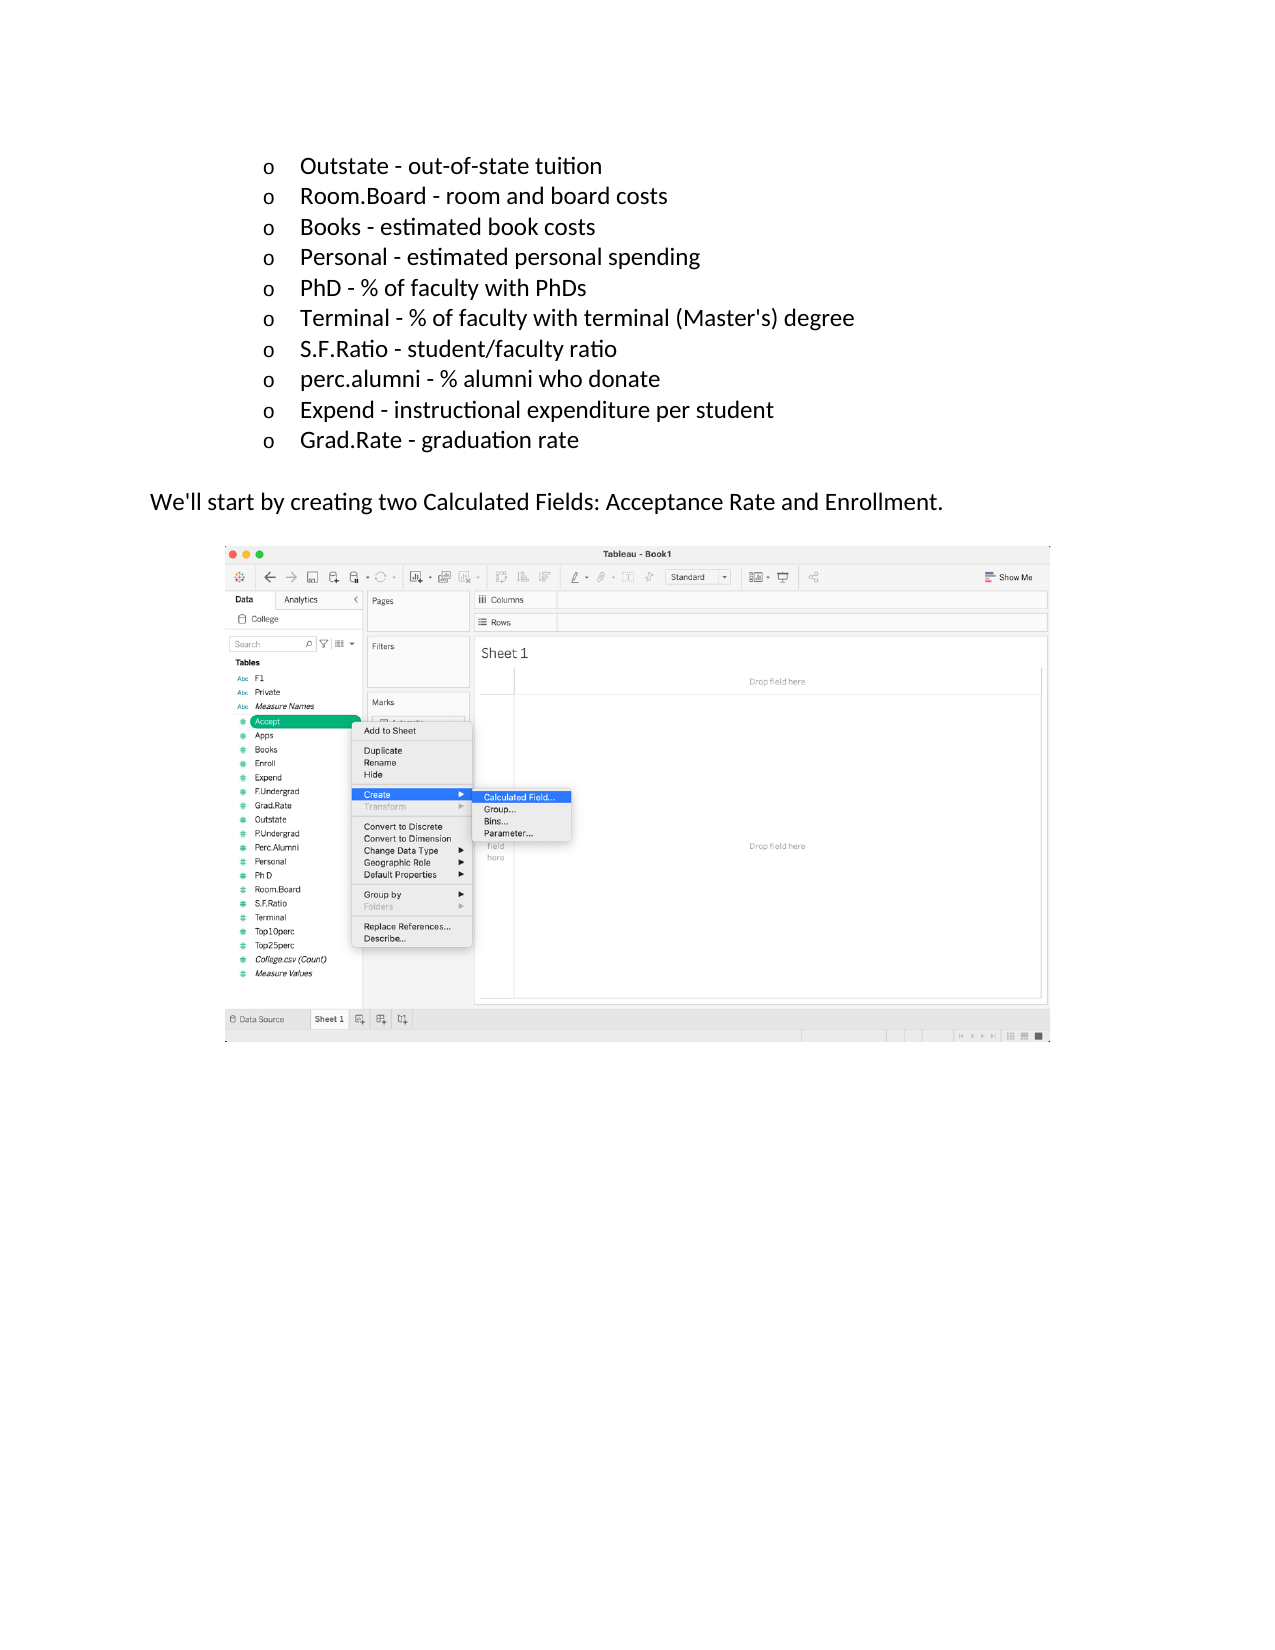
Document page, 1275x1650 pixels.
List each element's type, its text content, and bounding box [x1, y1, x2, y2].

list Expend - instructional expenditure per student [262, 394, 1125, 425]
list perc.alumni - % alumni who donate [262, 364, 1125, 394]
text We'll start by creating two Calculated Fields: Acceptance Rate and Enrollment. [150, 486, 1125, 516]
list Outstate - out-of-state tuition [262, 150, 1125, 181]
list Terminal - % of faculty with terminal (Master's) degree [262, 303, 1125, 333]
list Books - estimated book costs [262, 211, 1125, 242]
list Grad.Rate - graduation rate [262, 425, 1125, 455]
list Room.Board - room and board costs [262, 181, 1125, 211]
picture [225, 546, 1050, 1042]
list PhD - % of faculty with PhDs [262, 272, 1125, 303]
list Personal - estimated personal spending [262, 242, 1125, 272]
list S.F.Ratio - student/faculty ratio [262, 333, 1125, 364]
